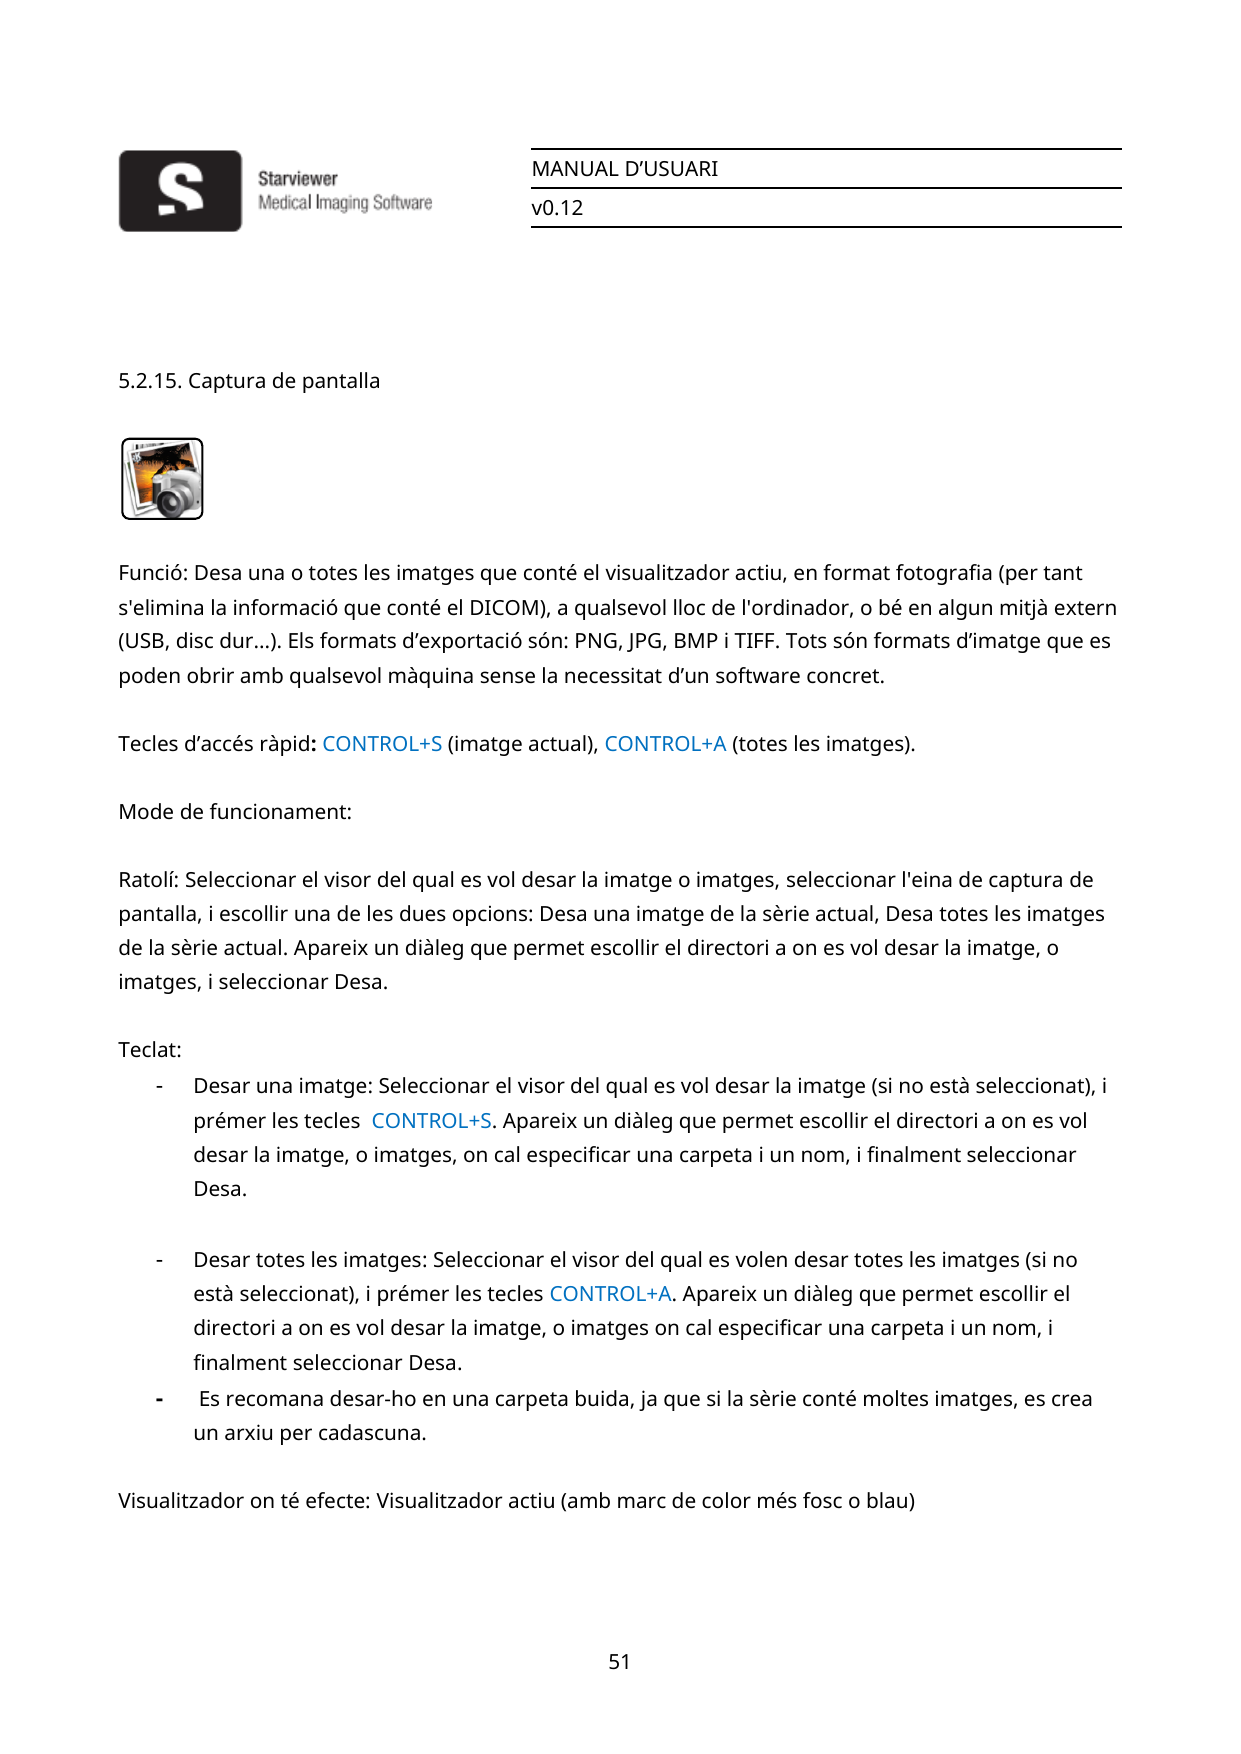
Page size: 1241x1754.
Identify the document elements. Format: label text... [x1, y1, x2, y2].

list Es recomana desar-ho en una carpeta buida, ja que si la sèrie conté moltes imatges, es crea un arxiu per cadascuna. [156, 1382, 1122, 1447]
list Desar una imatge: Seleccionar el visor del qual es vol desar la imatge (si no està seleccionat), i prémer les tecles CONTROL+S. Apareix un diàleg que permet escollir el directori a on es vol desar la imatge, o imatges, on cal especificar una carpeta i un nom, i finalment seleccionar Desa. [156, 1069, 1122, 1203]
text Ratolí: Seleccionar el visor del qual es vol desar la imatge o imatges, seleccionar l'eina de captura de pantalla, i escollir una de les dues opcions: Desa una imatge de la sèrie actual, Desa totes les imatges de la sèrie actual. Apareix un diàleg que permet escollir el directori a on es vol desar la imatge, o imatges, i seleccionar Desa. [118, 865, 1122, 996]
list Desar totes les imatges: Seleccionar el visor del qual es volen desar totes les imatges (si no està seleccionat), i prémer les tecles CONTROL+A. Apareix un diàleg que permet escollir el directori a on es vol desar la imatge, o imatges on cal especificar una carpeta i un nom, i finalment seleccionar Desa. [156, 1243, 1122, 1376]
text Teclat: [118, 1035, 1122, 1064]
subtitle Captura de pantalla [118, 366, 1122, 395]
text Tecles d’accés ràpid: CONTROL+S (imatge actual), CONTROL+A (totes les imatges). [118, 729, 1122, 757]
text Mode de funcionament: [118, 797, 1122, 825]
text Visualitzador on té efecte: Visualitzador actiu (amb marc de color més fosc o blau) [118, 1487, 1122, 1515]
text Funció: Desa una o totes les imatges que conté el visualitzador actiu, en format fotografia (per tant s'elimina la informació que conté el DICOM), a qualsevol lloc de l'ordinador, o bé en algun mitjà extern (USB, disc dur...). Els formats d’exportació són: PNG, JPG, BMP i TIFF. Tots són formats d’imatge que es poden obrir amb qualsevol màquina sense la necessitat d’un software concret. [118, 558, 1122, 689]
picture [124, 440, 201, 517]
